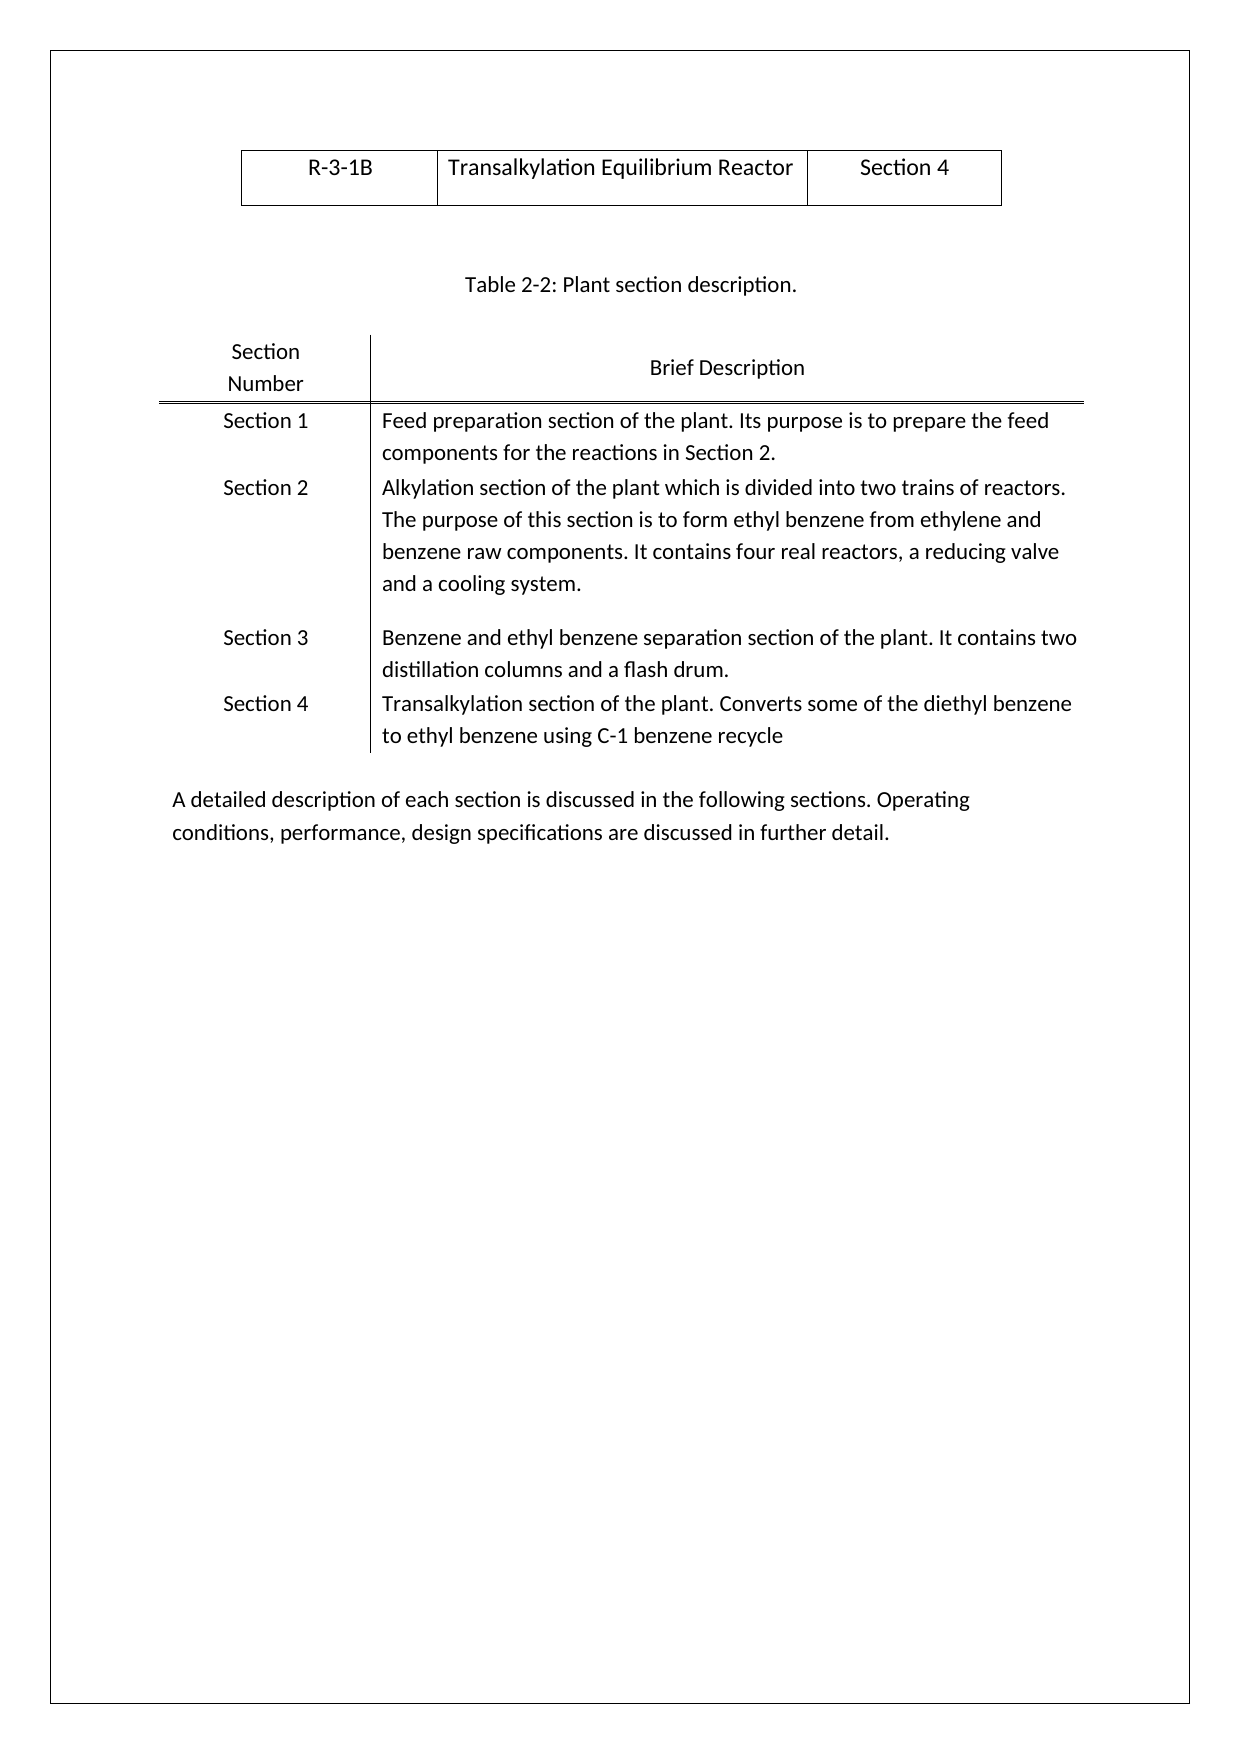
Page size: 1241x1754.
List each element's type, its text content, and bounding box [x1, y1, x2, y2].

table_header Section Number [159, 335, 370, 401]
table_cell Benzene and ethyl benzene separation section of the plant. It contains two distillation columns and a flash drum. [371, 621, 1084, 687]
table_cell Section 1 [159, 404, 370, 470]
text Table 2-2: Plant section description. [172, 270, 1090, 298]
table_cell Alkylation section of the plant which is divided into two trains of reactors. The purpose of this section is to form ethyl benzene from ethylene and benzene raw components. It contains four real reactors, a reducing valve and a cooling system. [371, 470, 1084, 621]
table_cell R-3-1B [242, 151, 437, 205]
table_cell Transalkylation section of the plant. Converts some of the diethyl benzene to ethyl benzene using C-1 benzene recycle [371, 687, 1084, 753]
table_cell Section 3 [159, 621, 370, 687]
table_cell Transalkylation Equilibrium Reactor [438, 151, 807, 205]
table_header Brief Description [371, 335, 1084, 401]
table_cell Section 4 [808, 151, 1001, 205]
table_cell Feed preparation section of the plant. Its purpose is to prepare the feed components for the reactions in Section 2. [371, 404, 1084, 470]
text A detailed description of each section is discussed in the following sections. Operating conditions, performance, design specifications are discussed in further detail. [172, 785, 1066, 846]
table_cell Section 2 [159, 470, 370, 621]
table_cell Section 4 [159, 687, 370, 753]
